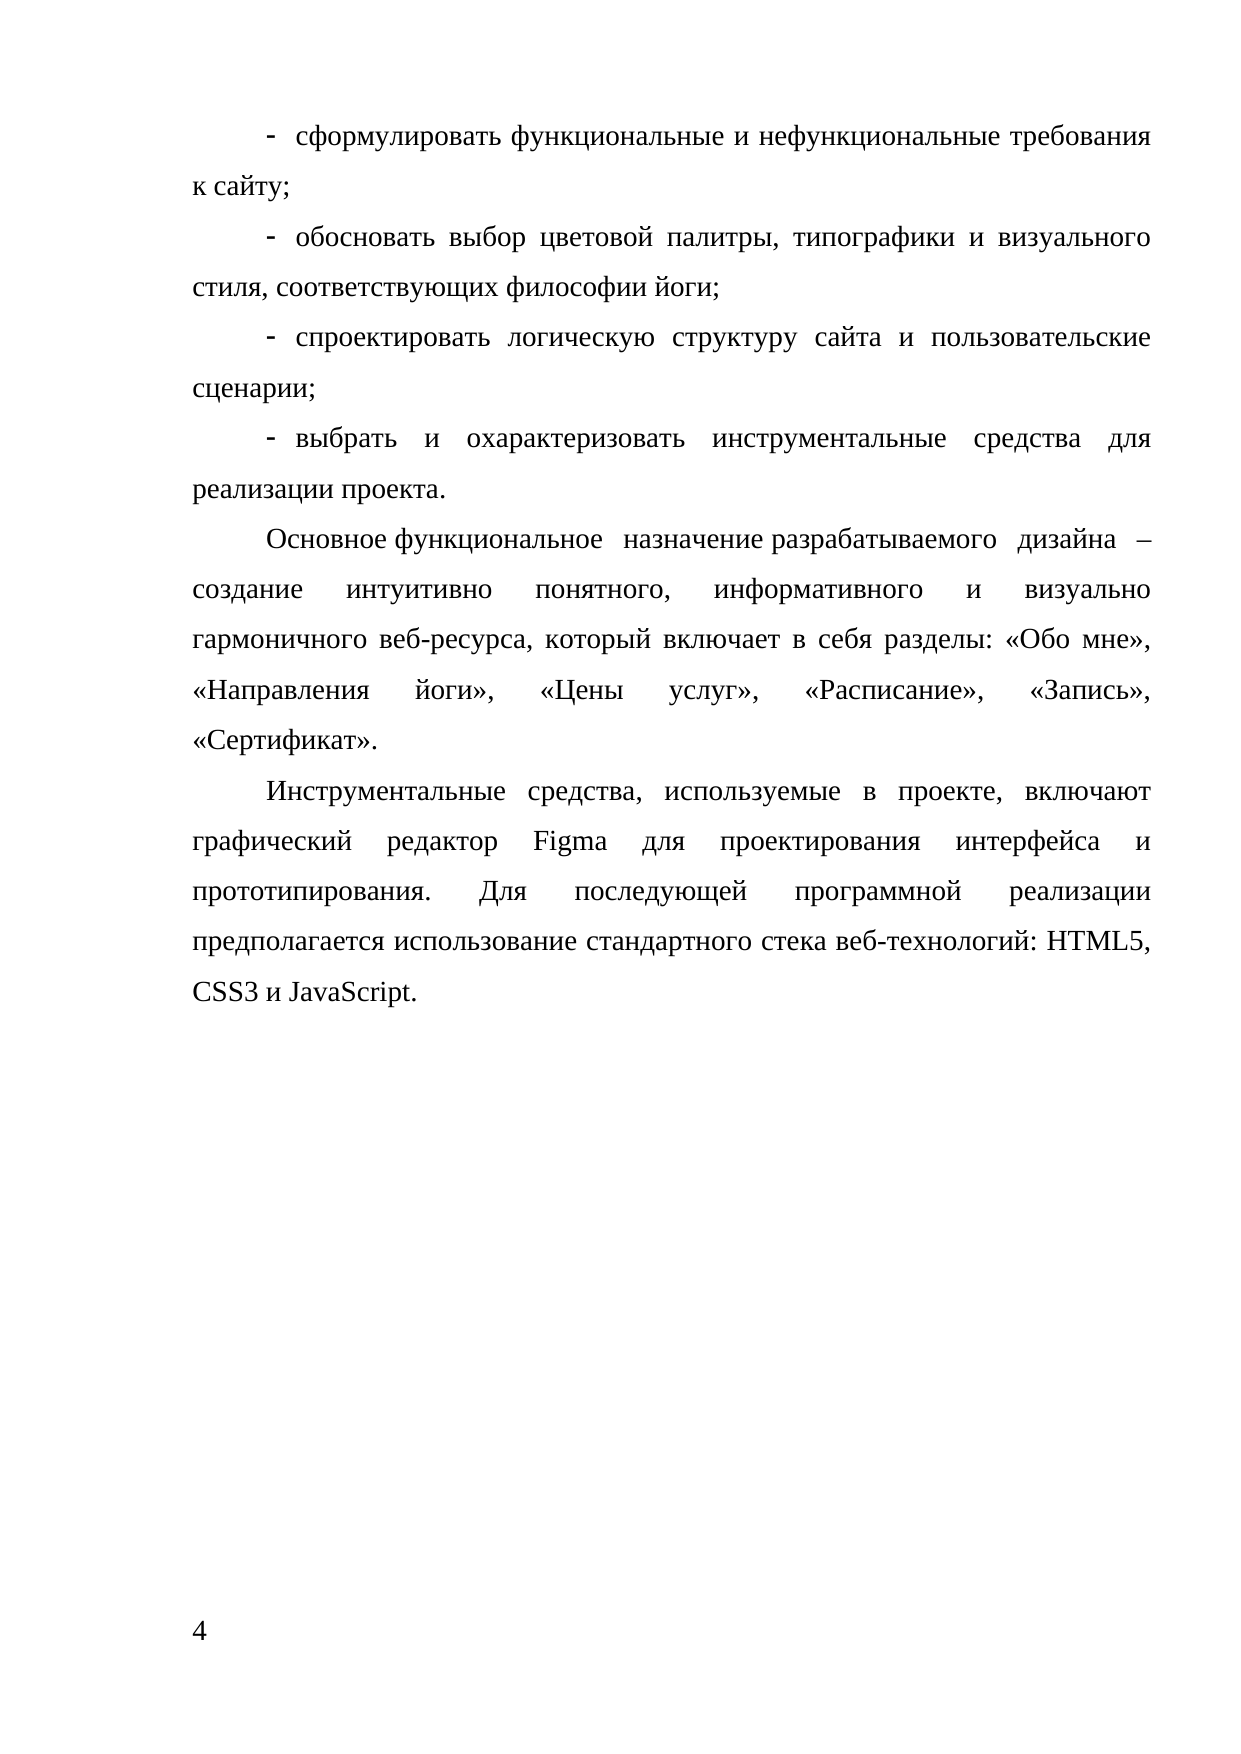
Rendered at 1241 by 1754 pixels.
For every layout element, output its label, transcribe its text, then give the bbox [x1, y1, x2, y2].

list обосновать выбор цветовой палитры, типографики и визуального стиля, соответствующих философии йоги; [192, 219, 1152, 303]
text Инструментальные средства, используемые в проекте, включают графический редактор Figma для проектирования интерфейса и прототипирования. Для последующей программной реализации предполагается использование стандартного стека веб-технологий: HTML5, CSS3 и JavaScript. [192, 773, 1152, 1007]
list сформулировать функциональные и нефункциональные требования к сайту; [192, 118, 1152, 202]
text Основное функциональное назначение разрабатываемого дизайна – создание интуитивно понятного, информативного и визуально гармоничного веб-ресурса, который включает в себя разделы: «Обо мне», «Направления йоги», «Цены услуг», «Расписание», «Запись», «Сертификат». [192, 521, 1152, 756]
list спроектировать логическую структуру сайта и пользовательские сценарии; [192, 319, 1152, 403]
list выбрать и охарактеризовать инструментальные средства для реализации проекта. [192, 420, 1152, 504]
